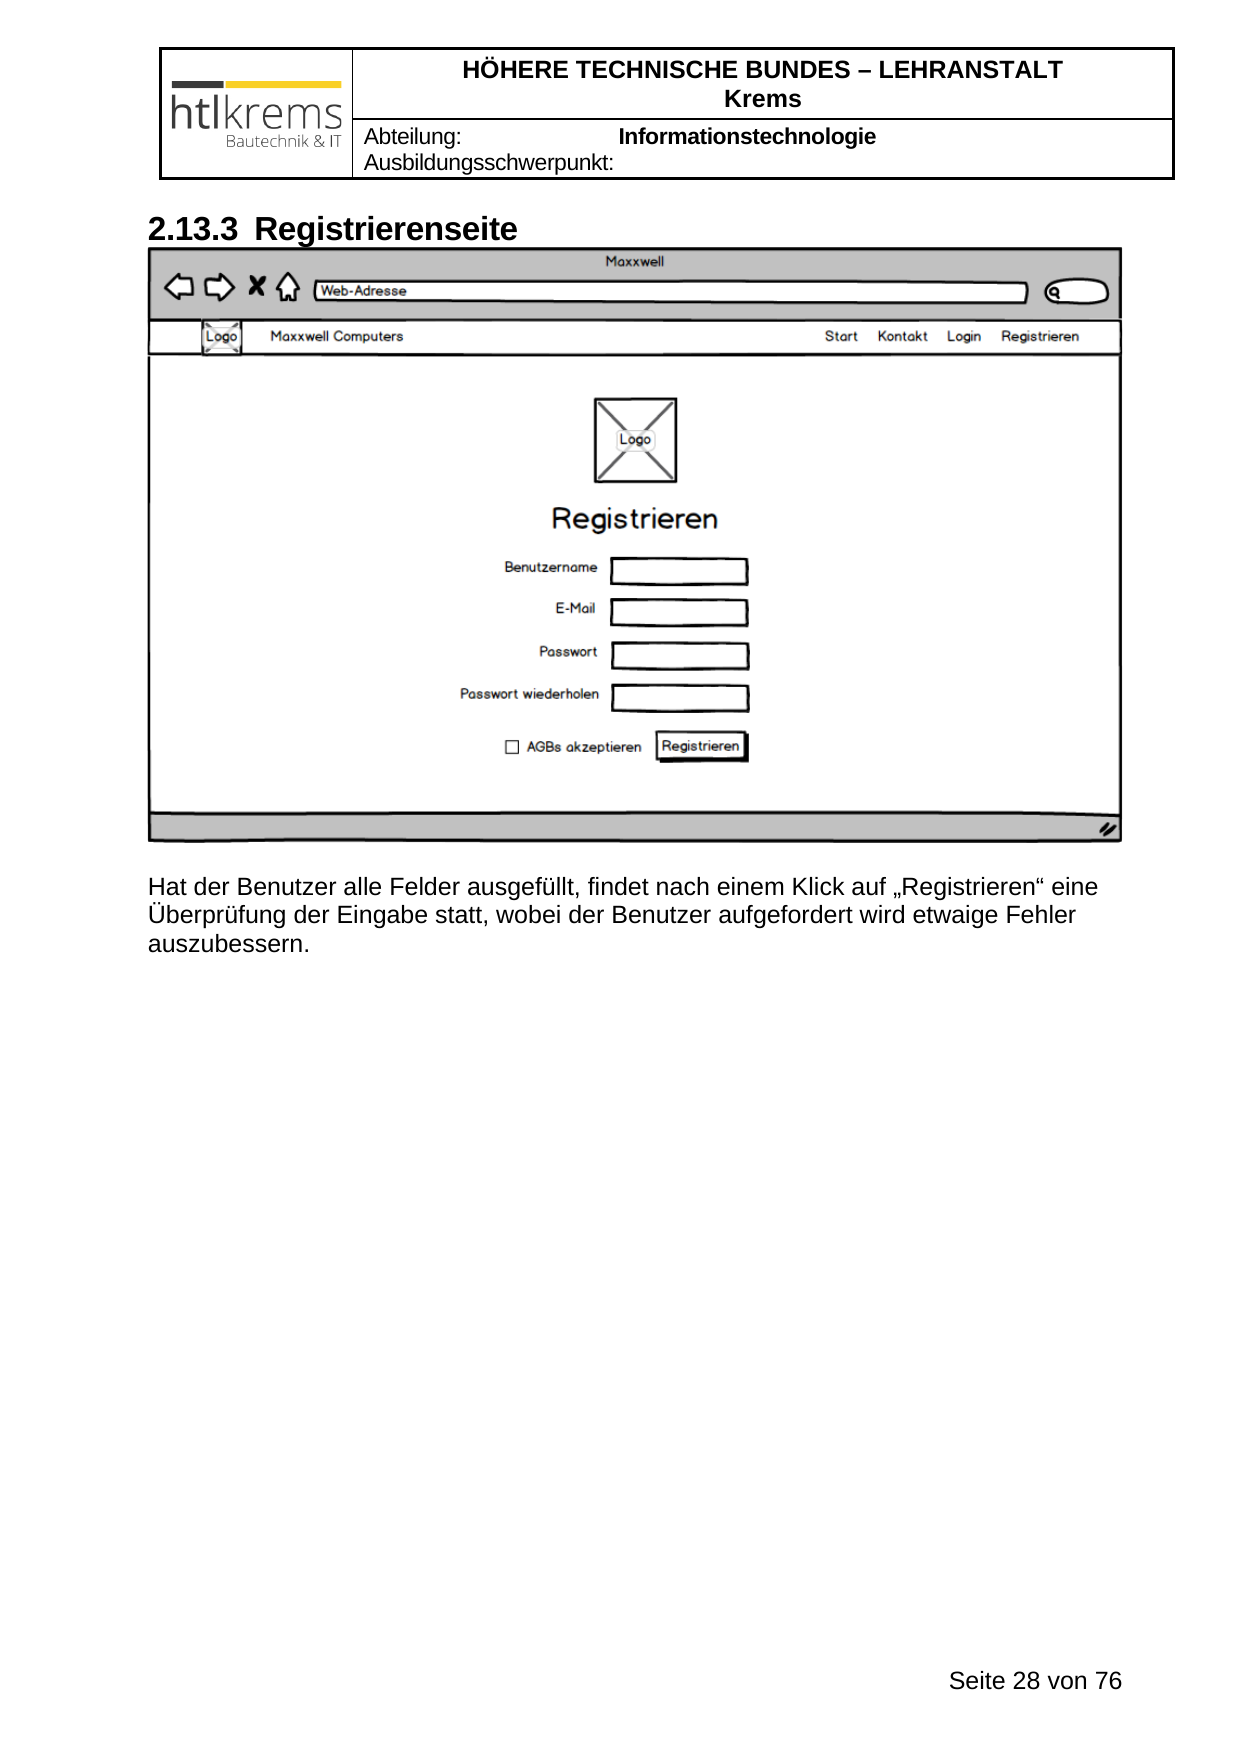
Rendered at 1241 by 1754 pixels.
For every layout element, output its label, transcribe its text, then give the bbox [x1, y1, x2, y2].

text Hat der Benutzer alle Felder ausgefüllt, findet nach einem Klick auf „Registrieren“ eine Überprüfung der Eingabe statt, wobei der Benutzer aufgefordert wird etwaige Fehler auszubessern. [148, 872, 1122, 958]
subtitle Registrierenseite [148, 209, 1122, 247]
picture [171, 81, 342, 147]
picture [147, 247, 1123, 843]
